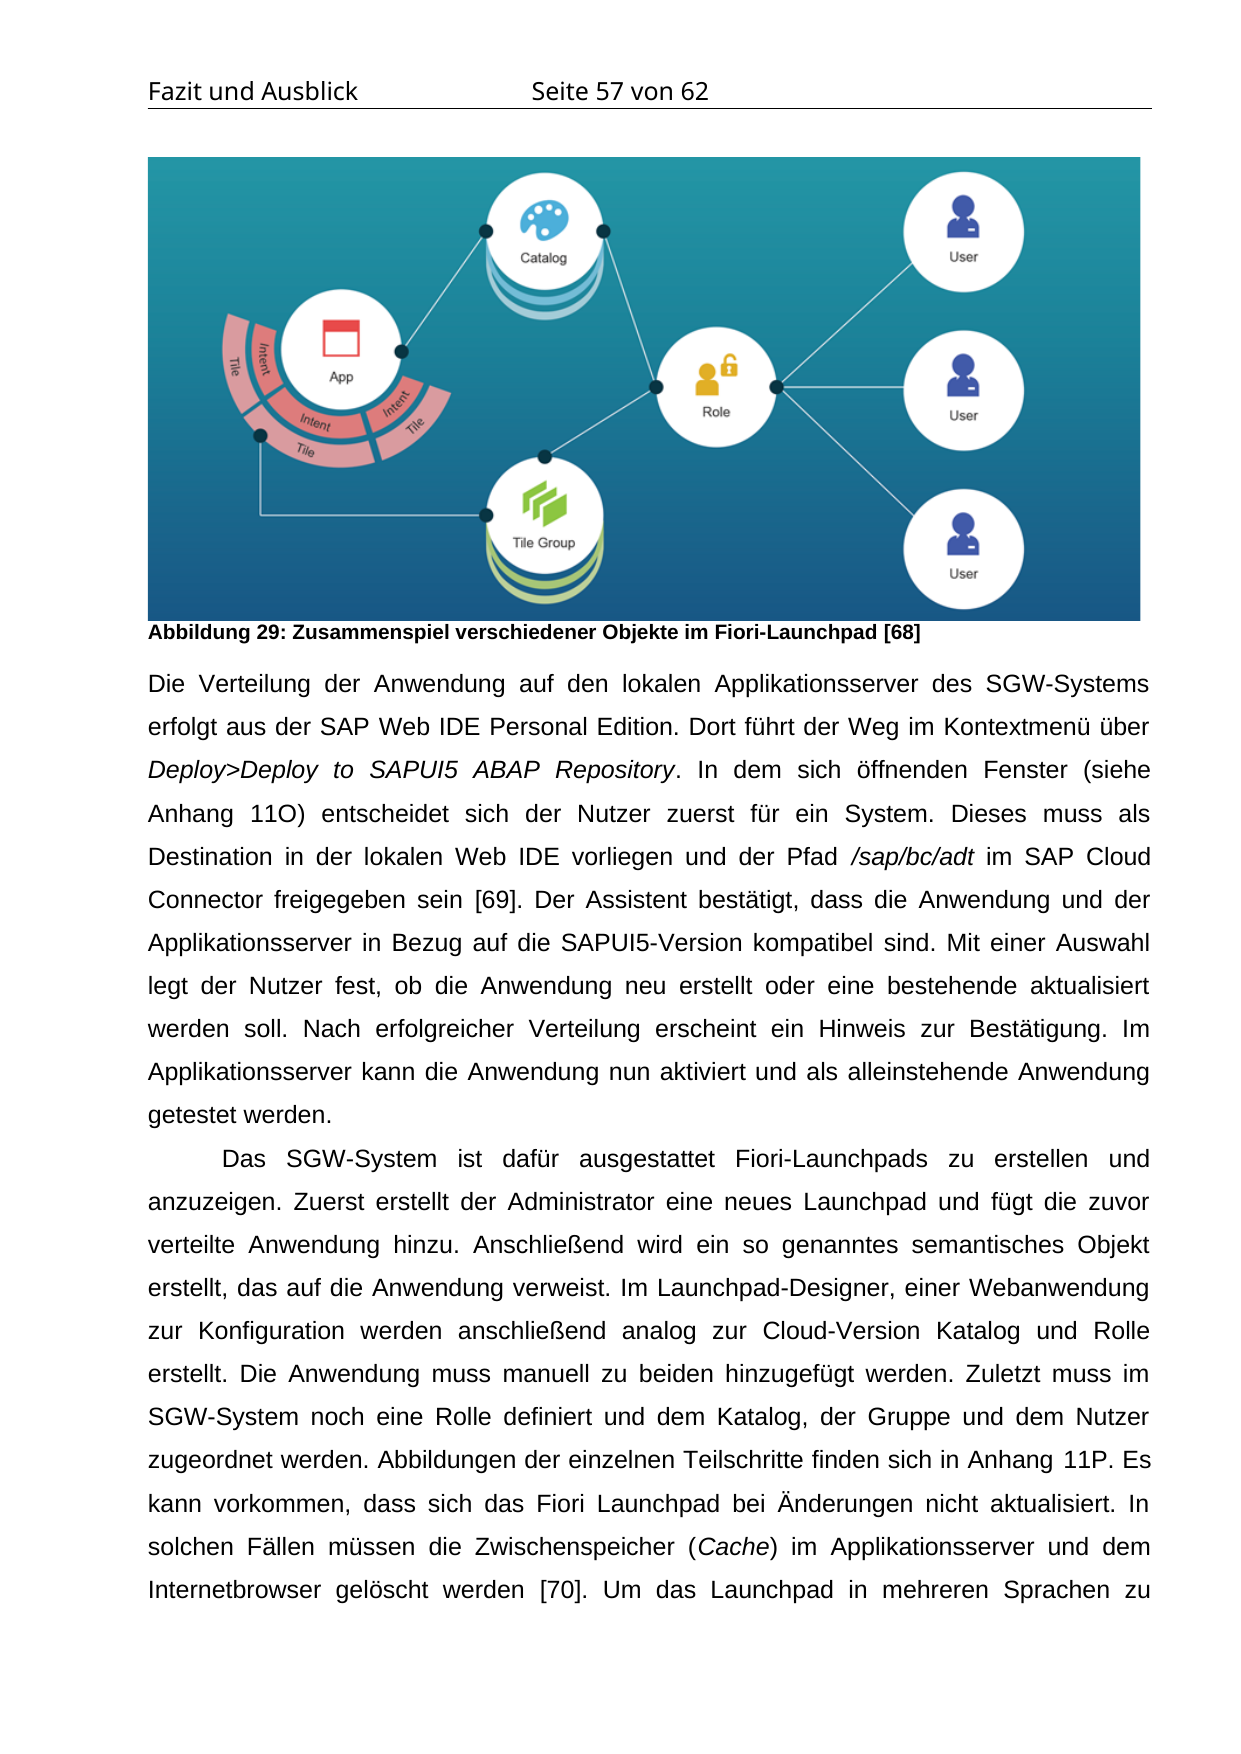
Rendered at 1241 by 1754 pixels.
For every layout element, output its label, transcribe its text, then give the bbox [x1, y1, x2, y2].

text Die Verteilung der Anwendung auf den lokalen Applikationsserver des SGW-Systems erfolgt aus der SAP Web IDE Personal Edition. Dort führt der Weg im Kontextmenü über Deploy>Deploy to SAPUI5 ABAP Repository. In dem sich öffnenden Fenster (siehe Anhang 11O) entscheidet sich der Nutzer zuerst für ein System. Dieses muss als Destination in der lokalen Web IDE vorliegen und der Pfad /sap/bc/adt im SAP Cloud Connector freigegeben sein . Der Assistent bestätigt, dass die Anwendung und der Applikationsserver in Bezug auf die SAPUI5-Version kompatibel sind. Mit einer Auswahl legt der Nutzer fest, ob die Anwendung neu erstellt oder eine bestehende aktualisiert werden soll. Nach erfolgreicher Verteilung erscheint ein Hinweis zur Bestätigung. Im Applikationsserver kann die Anwendung nun aktiviert und als alleinstehende Anwendung getestet werden. [148, 669, 1152, 1129]
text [148, 1143, 1152, 1603]
picture [147, 157, 1141, 621]
